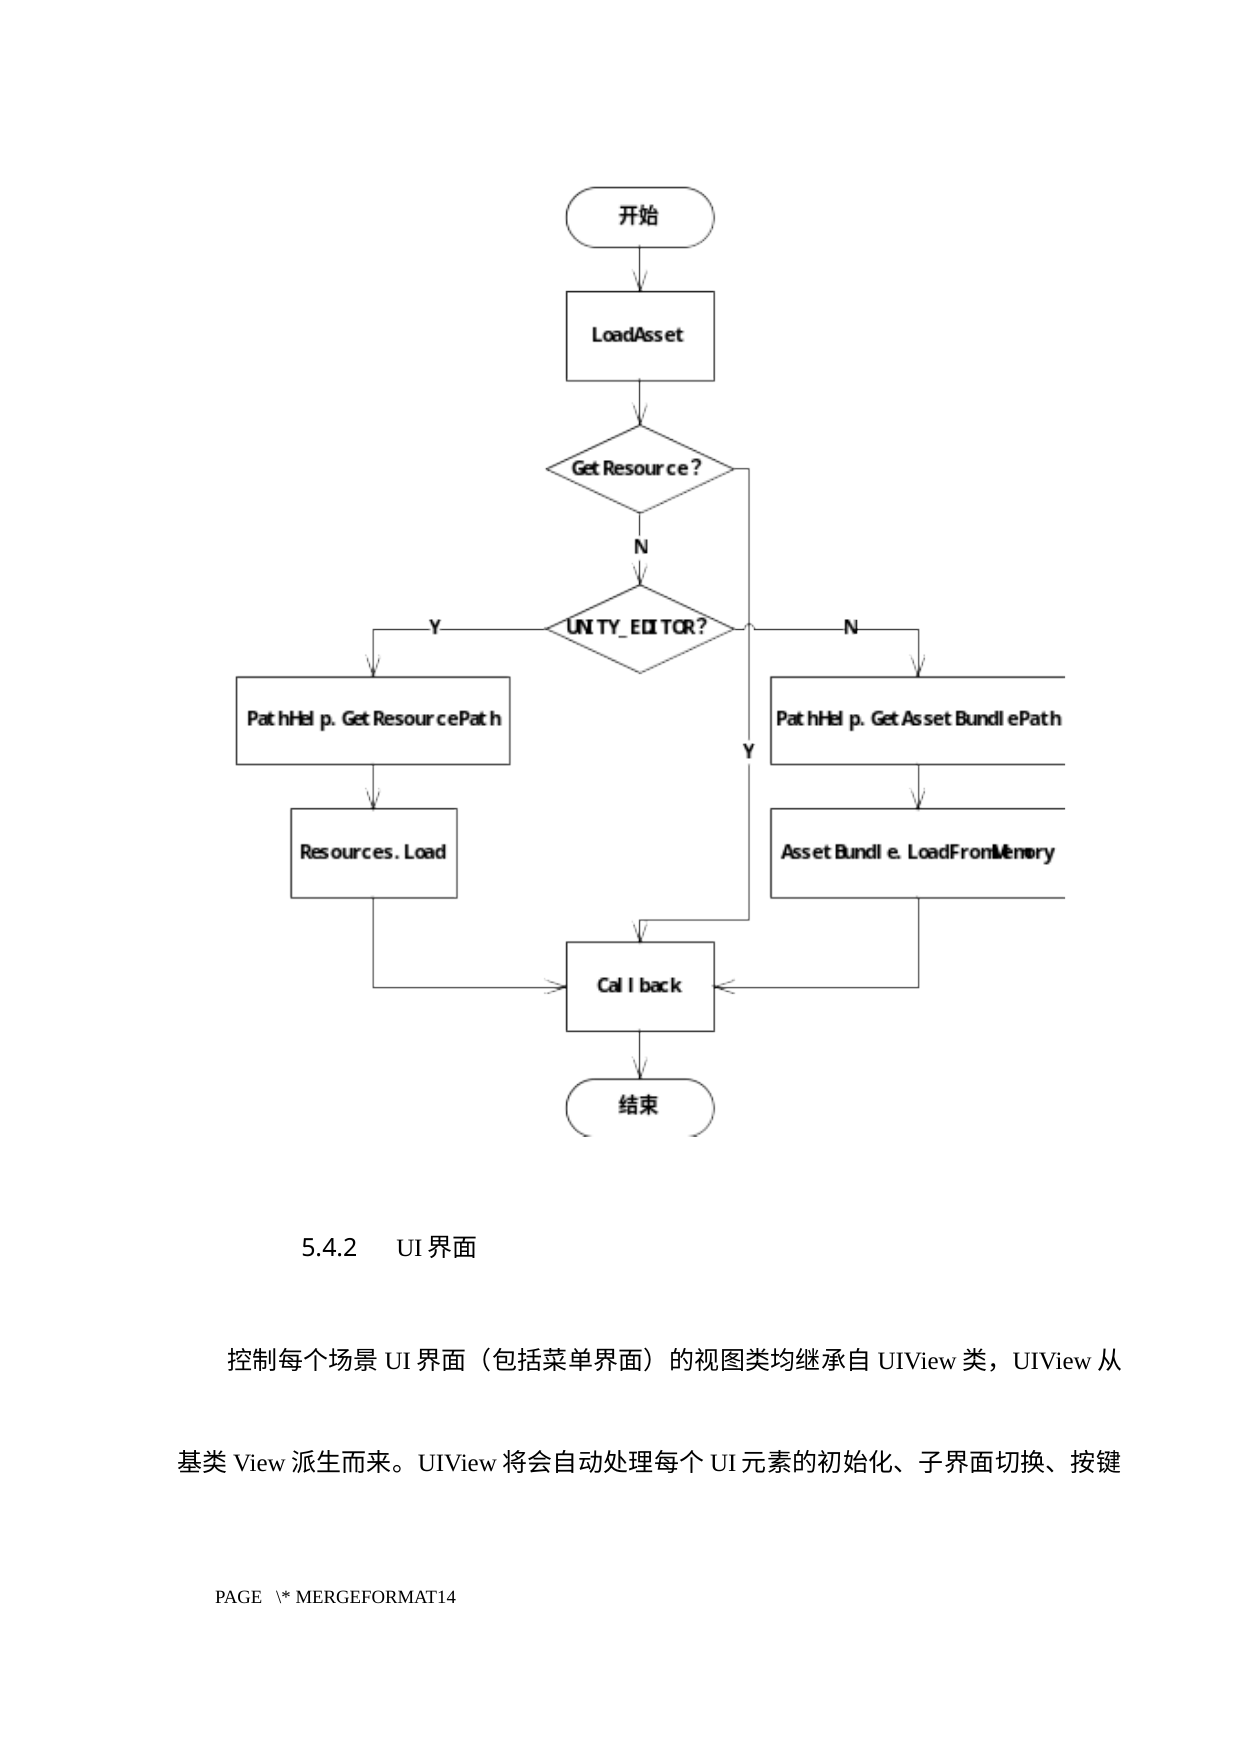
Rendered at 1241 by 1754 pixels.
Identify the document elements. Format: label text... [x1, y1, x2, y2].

subtitle UI界面 [251, 1212, 1122, 1279]
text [177, 1325, 1122, 1494]
